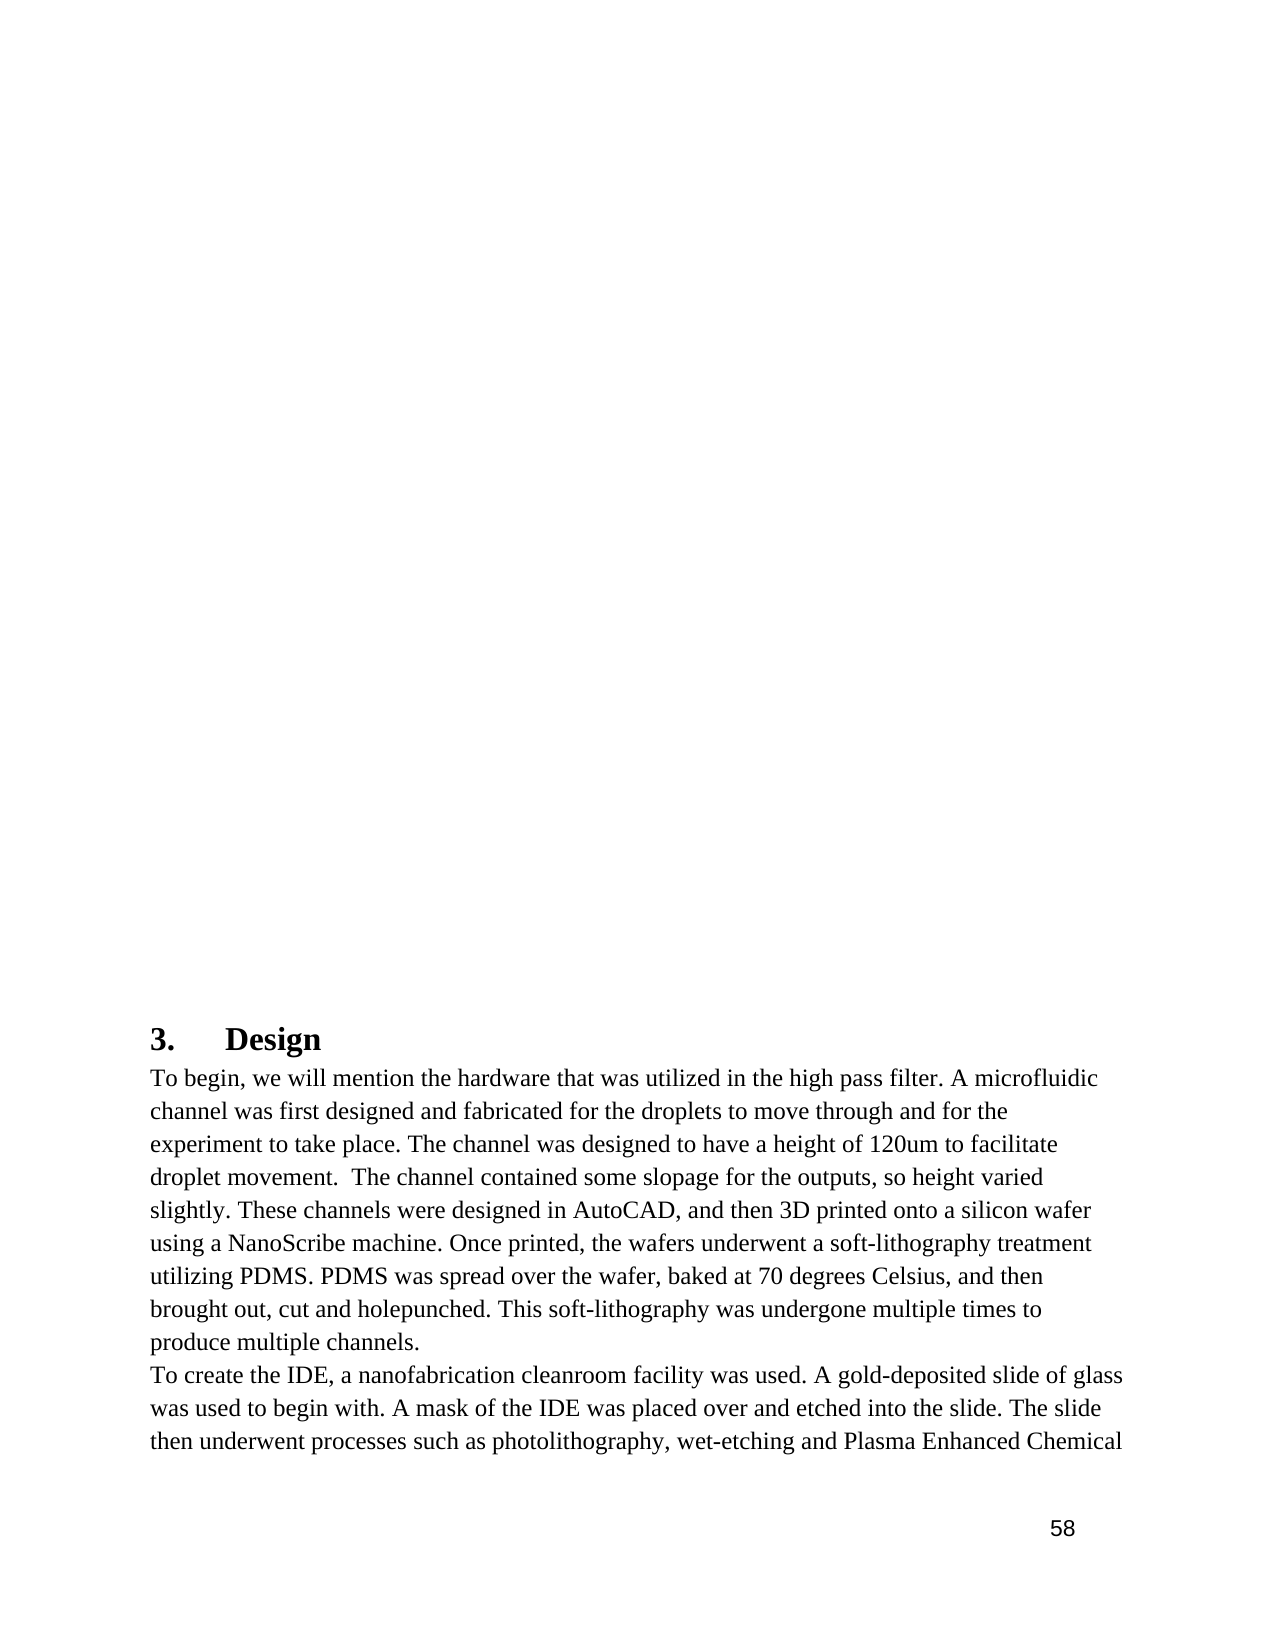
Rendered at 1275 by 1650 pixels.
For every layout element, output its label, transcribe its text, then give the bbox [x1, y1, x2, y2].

text 3. Design [150, 1019, 1125, 1057]
text To begin, we will mention the hardware that was utilized in the high pass filter. A microfluidic channel was first designed and fabricated for the droplets to move through and for the experiment to take place. The channel was designed to have a height of 120um to facilitate droplet movement. The channel contained some slopage for the outputs, so height varied slightly. These channels were designed in AutoCAD, and then 3D printed onto a silicon wafer using a NanoScribe machine. Once printed, the wafers underwent a soft-lithography treatment utilizing PDMS. PDMS was spread over the wafer, baked at 70 degrees Celsius, and then brought out, cut and holepunched. This soft-lithography was undergone multiple times to produce multiple channels. [150, 1063, 1125, 1356]
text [150, 1360, 1125, 1455]
